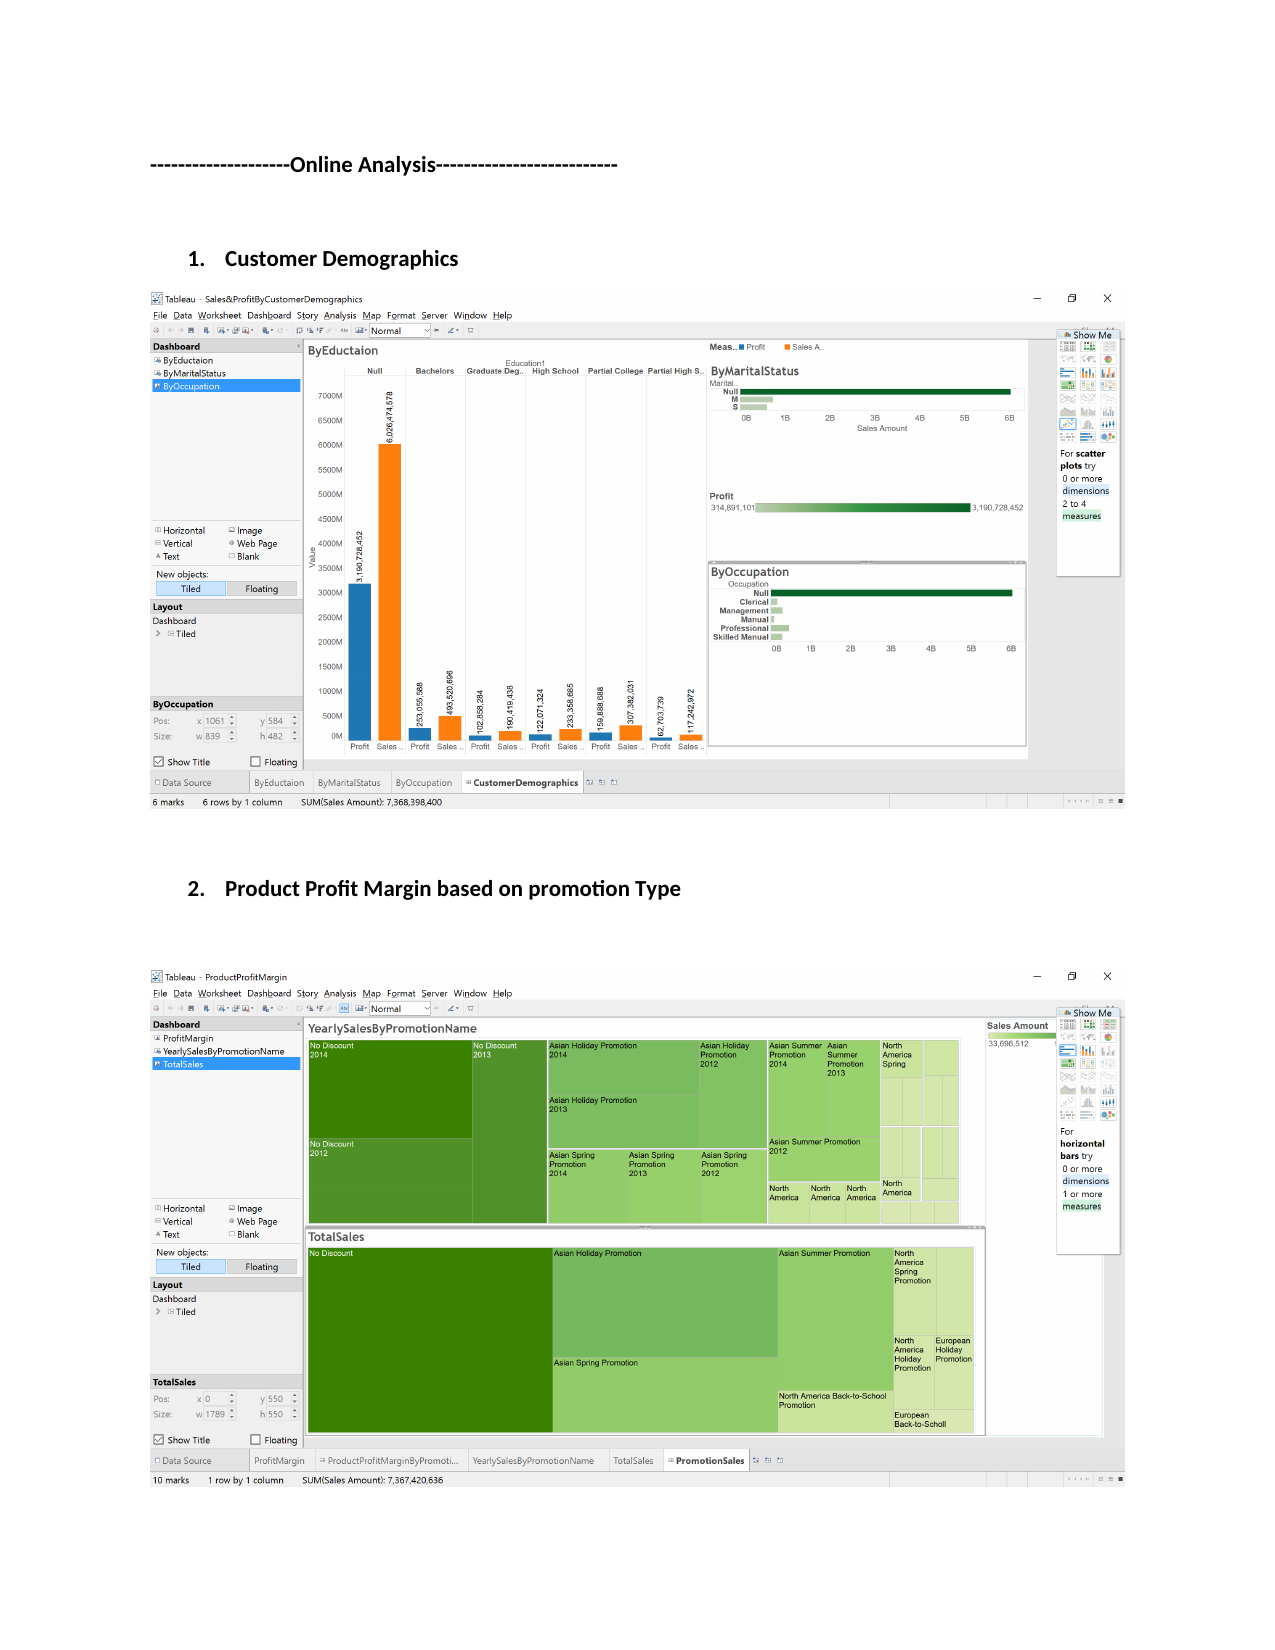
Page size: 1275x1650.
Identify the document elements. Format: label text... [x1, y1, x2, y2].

picture [150, 290, 1125, 809]
list Customer Demographics [187, 244, 1125, 272]
text --------------------Online Analysis-------------------------- [150, 150, 1125, 178]
list Product Profit Margin based on promotion Type [187, 874, 1125, 902]
picture [150, 968, 1125, 1487]
